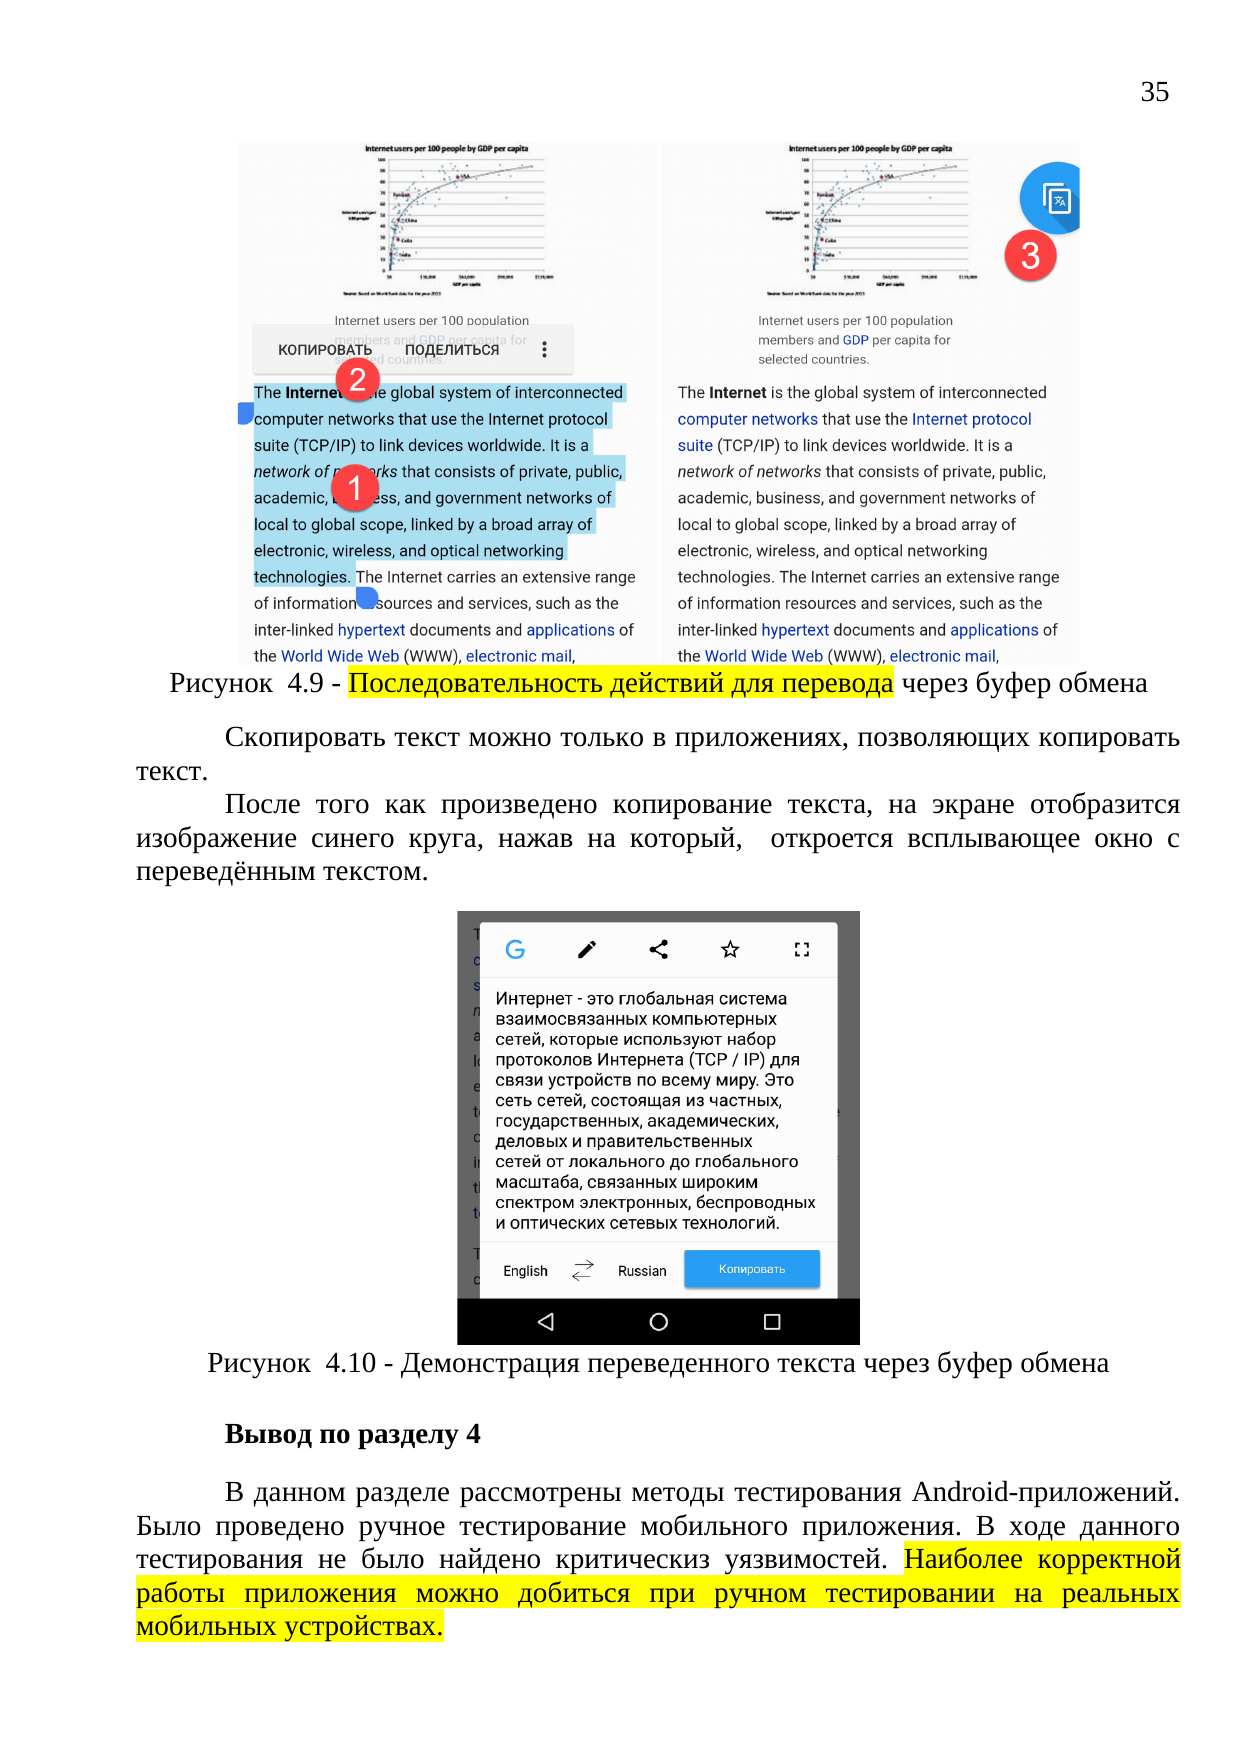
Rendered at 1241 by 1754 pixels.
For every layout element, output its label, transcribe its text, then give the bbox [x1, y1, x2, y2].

text В данном разделе рассмотрены методы тестирования Android-приложений. Было проведено ручное тестирование мобильного приложения. В ходе данного тестирования не было найдено критическиз уязвимостей. Наиболее корректной работы приложения можно добиться при ручном тестировании на реальных мобильных устройствах. [136, 1608, 1181, 1642]
text В данном разделе рассмотрены методы тестирования Android-приложений. Было проведено ручное тестирование мобильного приложения. В ходе данного тестирования не было найдено критическиз уязвимостей. Наиболее корректной работы приложения можно добиться при ручном тестировании на реальных мобильных устройствах. [136, 1474, 1181, 1575]
text Рисунок 4.9 - Последовательность действий для перевода через буфер обмена [894, 665, 1181, 698]
text Рисунок 4.10 - Демонстрация переведенного текста через буфер обмена [136, 1345, 1181, 1378]
text Вывод по разделу 4 [136, 1416, 1181, 1449]
text После того как произведено копирование текста, на экране отобразится изображение синего круга, нажав на который, откроется всплывающее окно с переведённым текстом. [136, 786, 1181, 887]
picture [237, 141, 1080, 665]
text Рисунок 4.9 - Последовательность действий для перевода через буфер обмена [136, 665, 348, 698]
text Скопировать текст можно только в приложениях, позволяющих копировать текст. [136, 719, 1181, 786]
picture [457, 911, 860, 1345]
